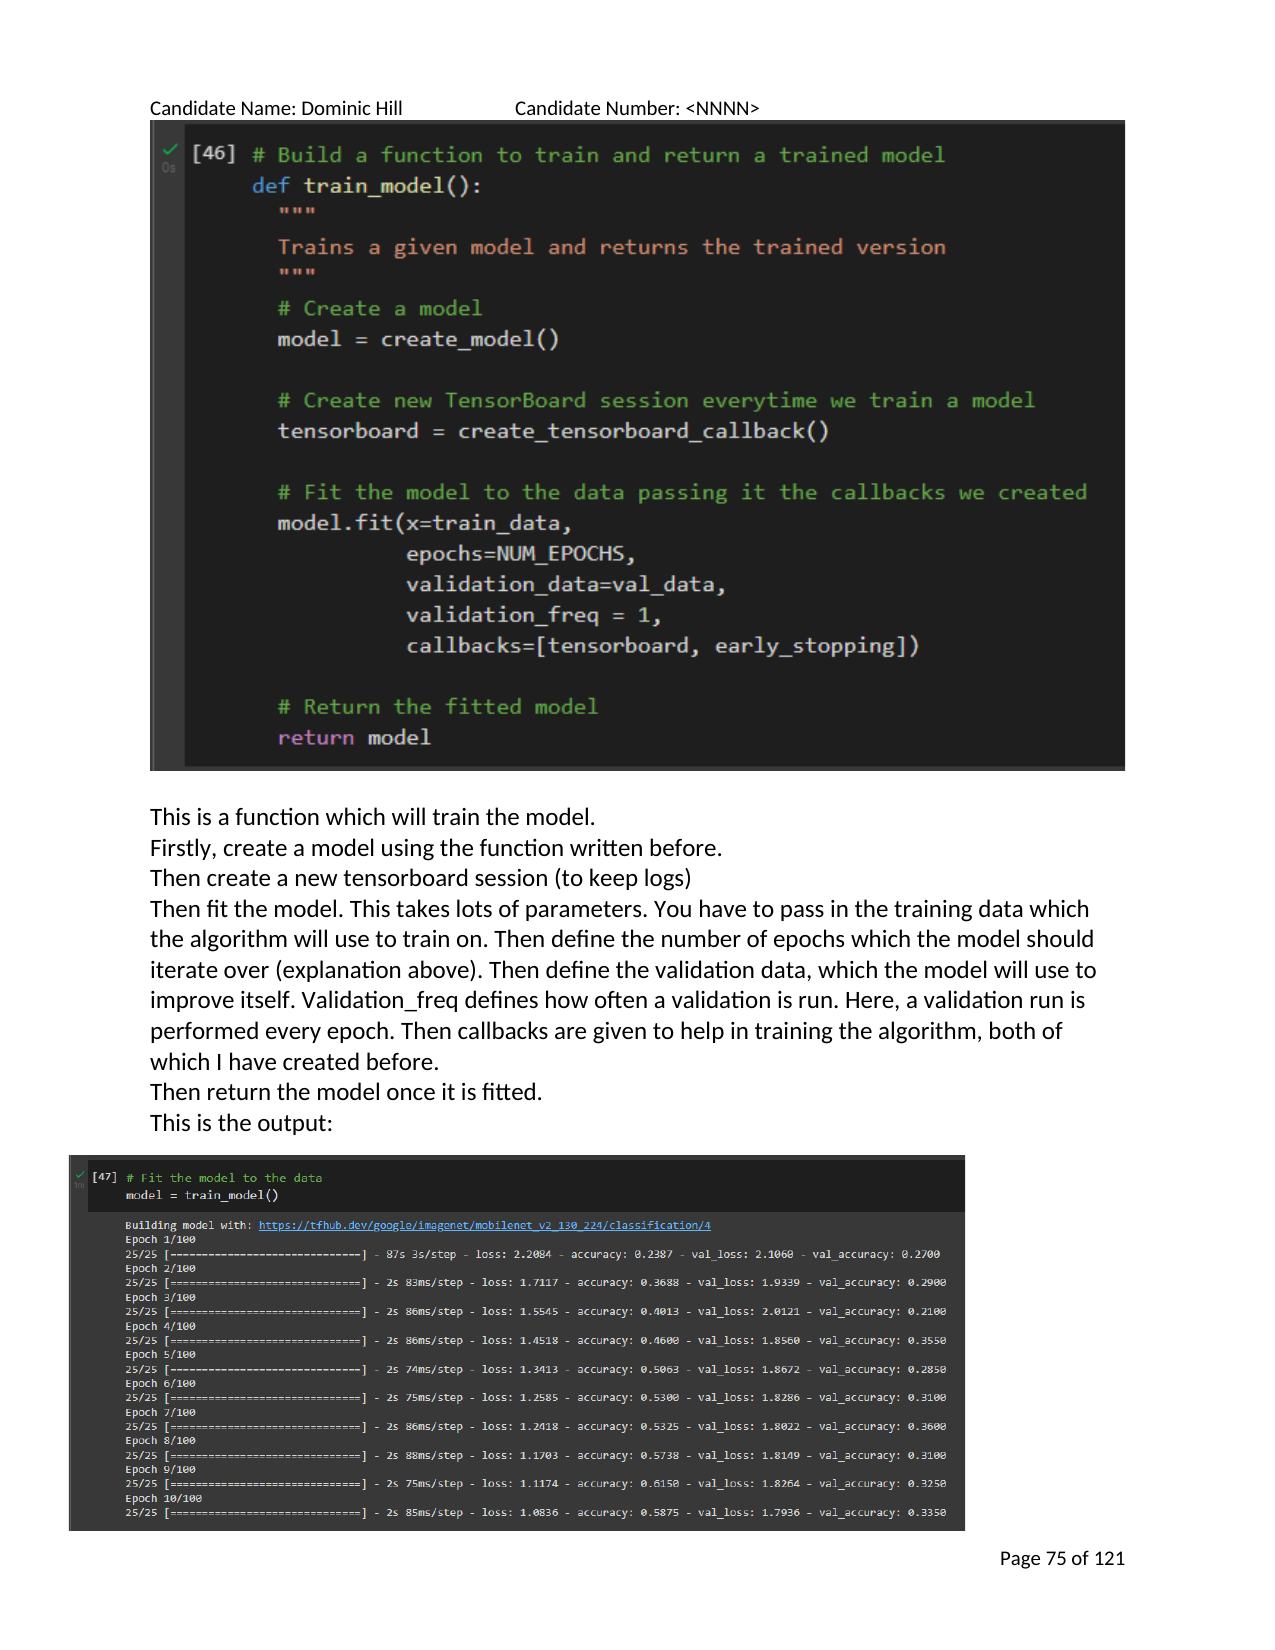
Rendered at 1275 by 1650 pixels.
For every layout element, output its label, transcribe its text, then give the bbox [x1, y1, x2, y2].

text Firstly, create a model using the function written before. [150, 832, 1125, 863]
text Then return the model once it is fitted. [150, 1076, 1125, 1107]
text This is the output: [150, 1107, 1125, 1137]
text Then create a new tensorboard session (to keep logs) [150, 863, 1125, 893]
picture [68, 1155, 964, 1530]
text This is a function which will train the model. [150, 802, 1125, 832]
text Then fit the model. This takes lots of parameters. You have to pass in the training data which the algorithm will use to train on. Then define the number of epochs which the model should iterate over (explanation above). Then define the validation data, which the model will use to improve itself. Validation_freq defines how often a validation is run. Here, a validation run is performed every epoch. Then callbacks are given to help in training the algorithm, both of which I have created before. [150, 893, 1125, 1076]
picture [150, 120, 1125, 771]
